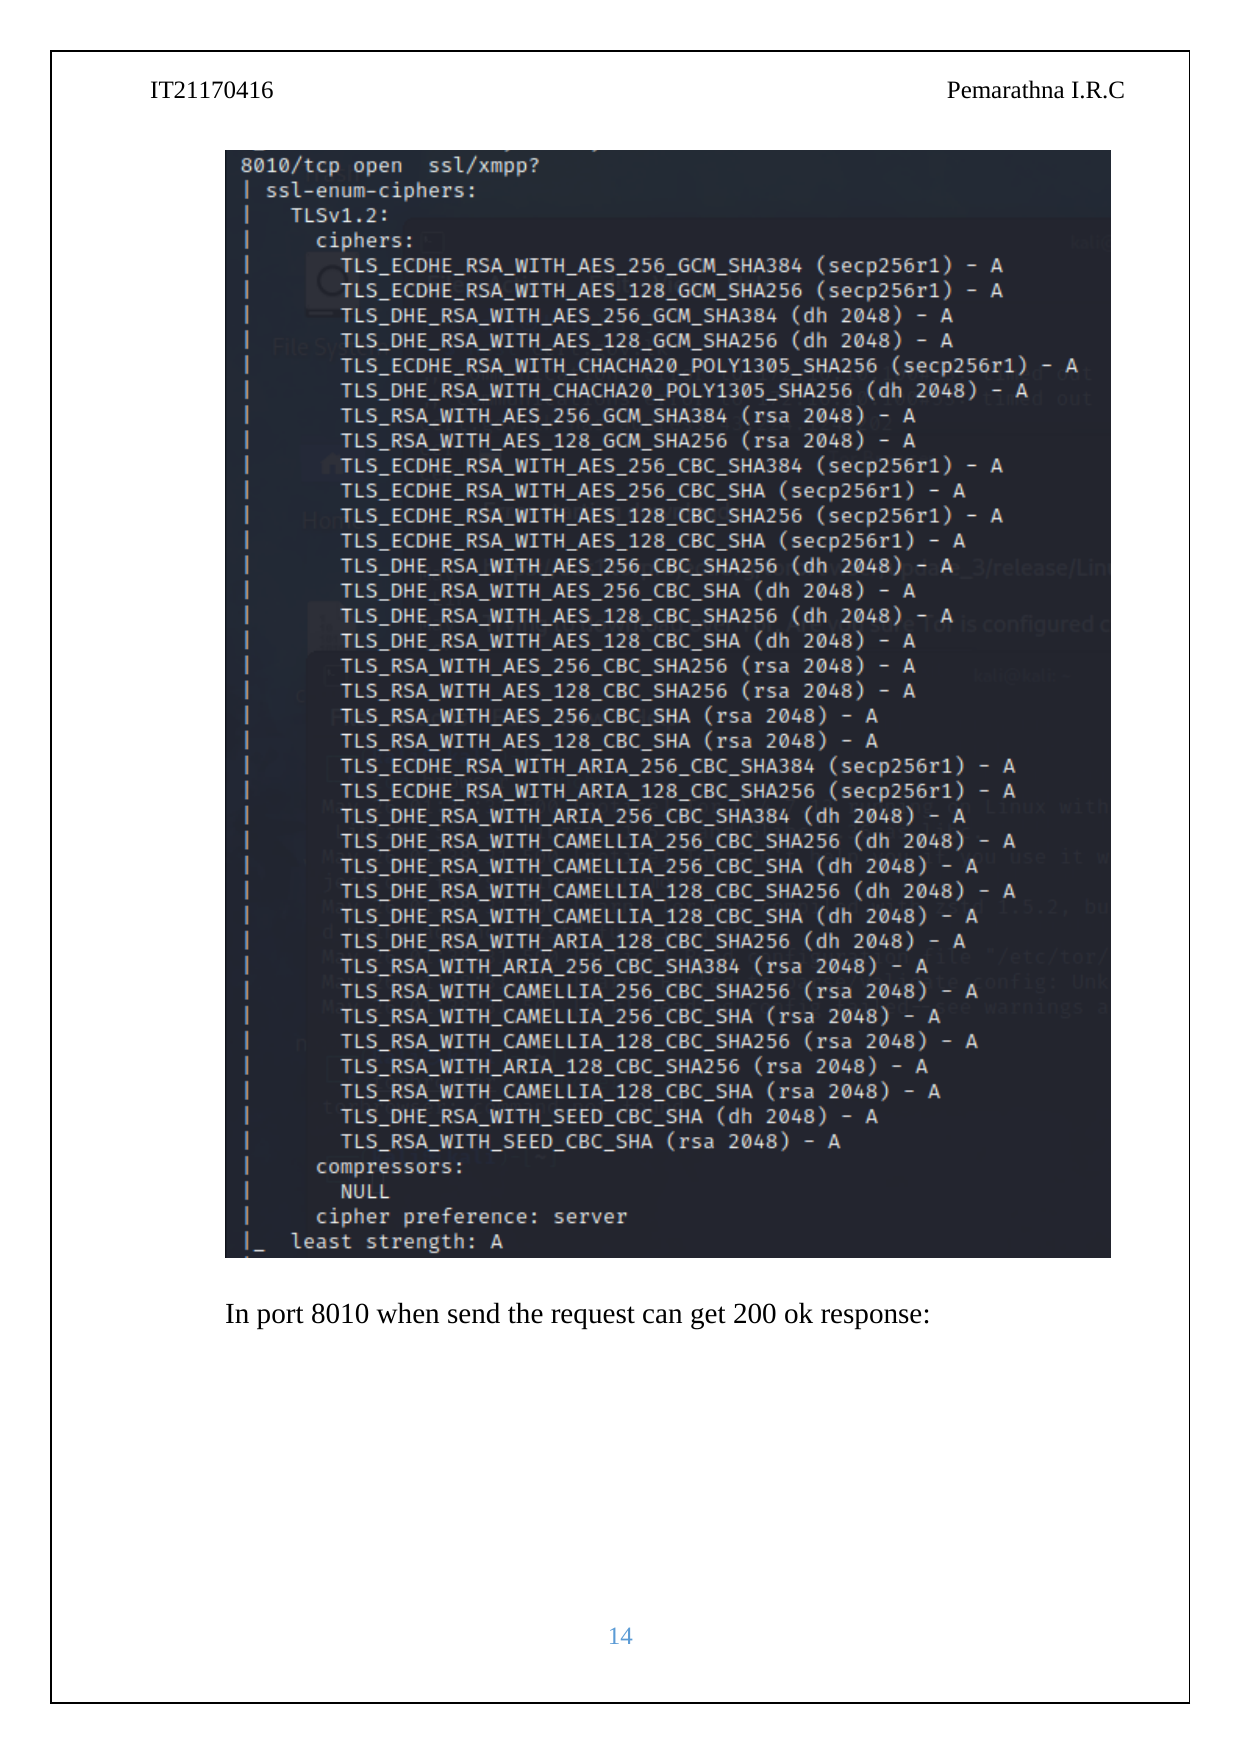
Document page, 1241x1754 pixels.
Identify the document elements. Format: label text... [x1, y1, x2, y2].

list In port 8010 when send the request can get 200 ok response: [225, 1296, 1090, 1330]
picture [225, 150, 1111, 1258]
